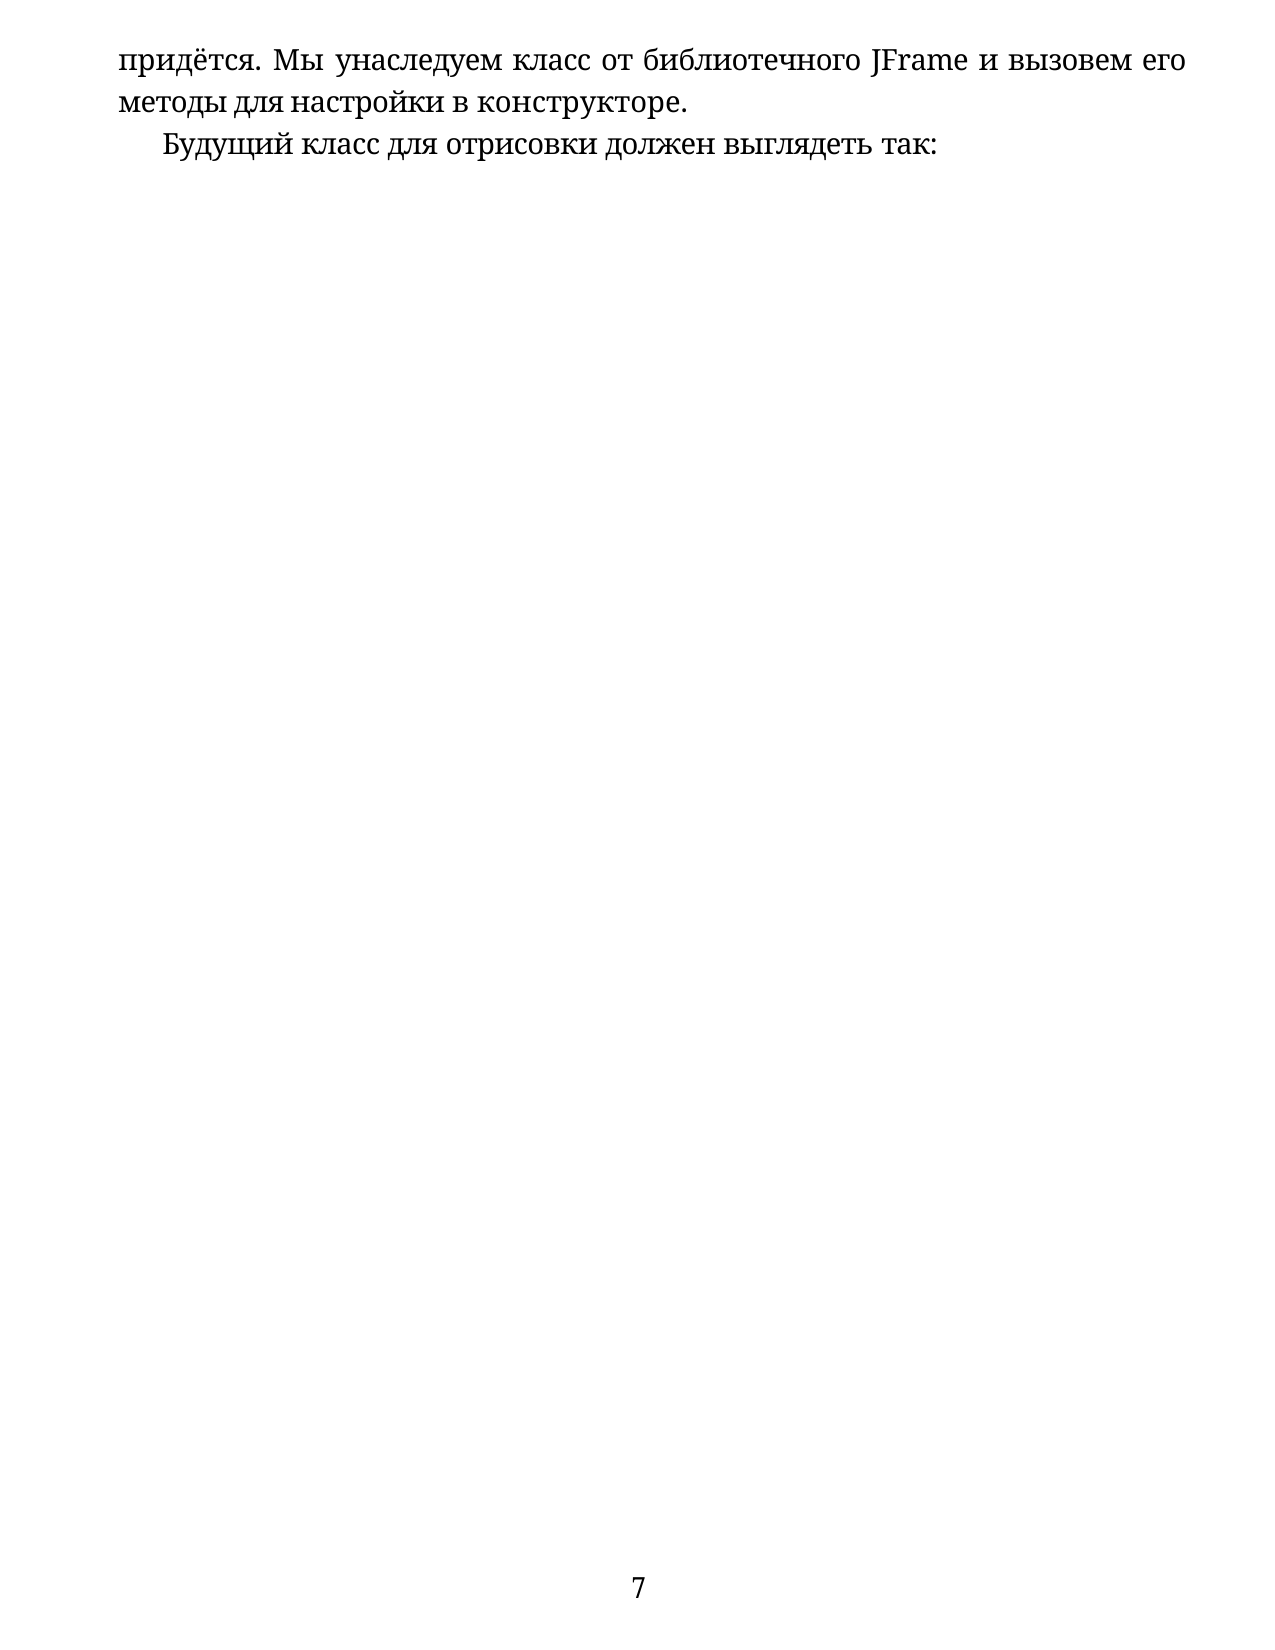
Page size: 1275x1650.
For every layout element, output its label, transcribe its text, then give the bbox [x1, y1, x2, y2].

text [118, 39, 1187, 121]
text Будущий класс для отрисовки должен выглядеть так: [162, 123, 1237, 163]
